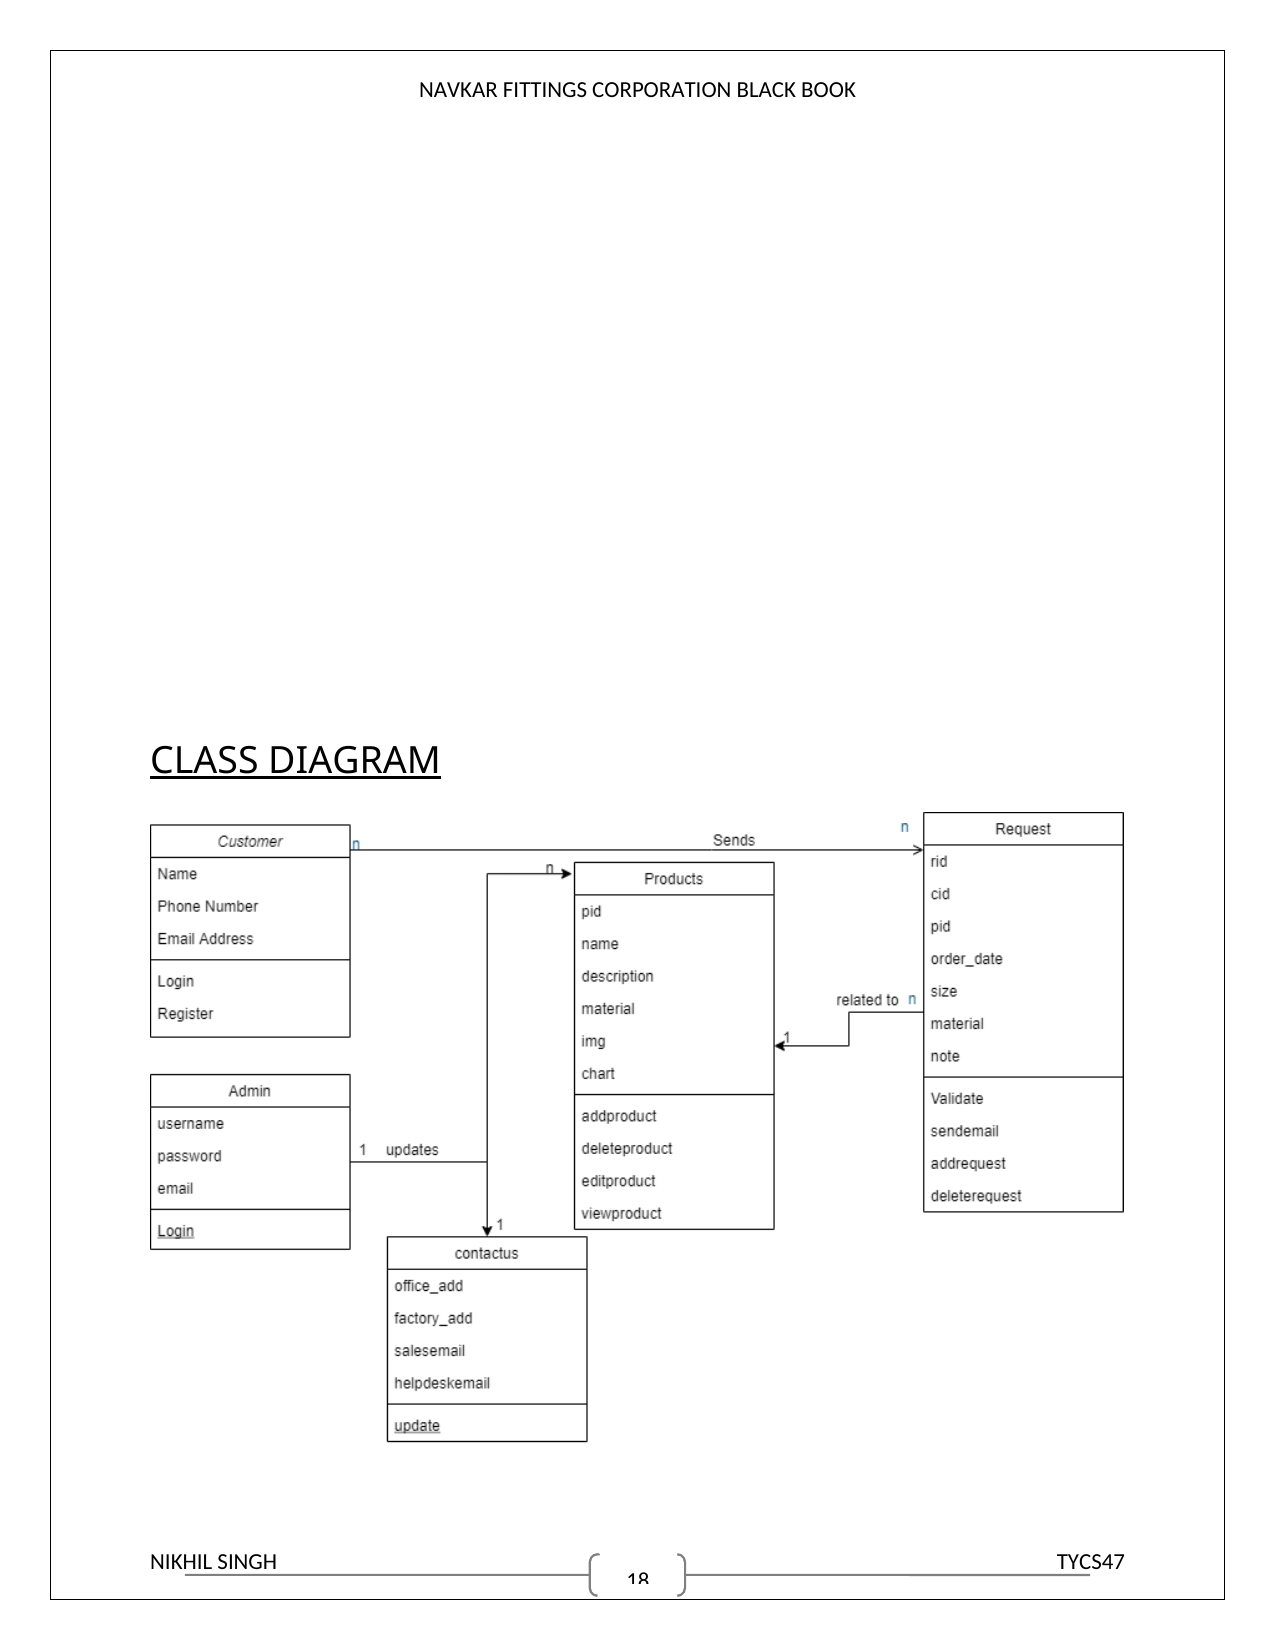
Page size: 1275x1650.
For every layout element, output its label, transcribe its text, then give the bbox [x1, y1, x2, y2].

text CLASS DIAGRAM [150, 733, 1125, 784]
picture [150, 812, 1124, 1446]
